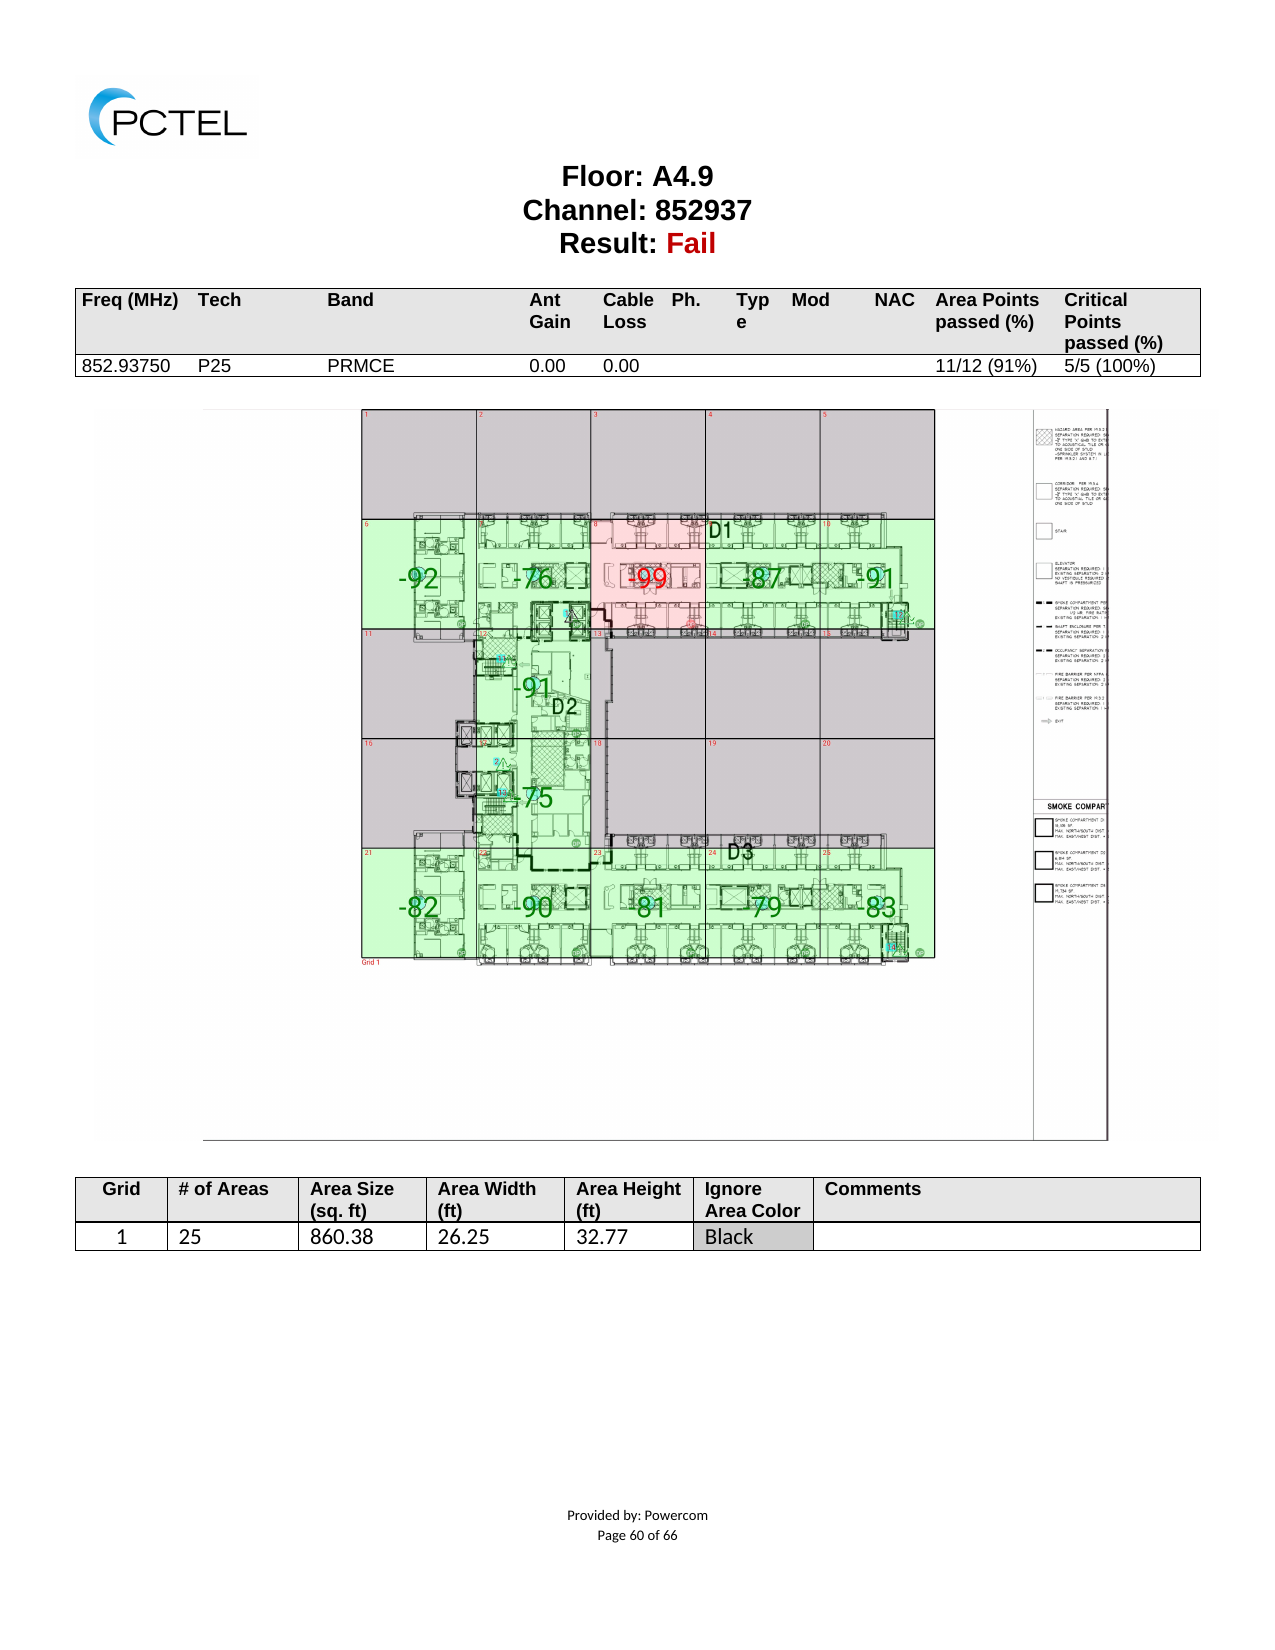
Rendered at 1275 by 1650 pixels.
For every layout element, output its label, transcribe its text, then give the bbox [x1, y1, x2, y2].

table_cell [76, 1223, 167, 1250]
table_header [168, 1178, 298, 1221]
text Floor: A4.9 [75, 103, 1200, 192]
picture [75, 75, 260, 103]
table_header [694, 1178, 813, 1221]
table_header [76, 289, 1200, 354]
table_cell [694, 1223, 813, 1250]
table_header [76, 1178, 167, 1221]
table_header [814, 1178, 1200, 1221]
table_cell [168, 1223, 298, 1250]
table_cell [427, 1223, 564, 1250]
text Channel: 852937 [75, 192, 1200, 226]
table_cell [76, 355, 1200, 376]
picture [93, 409, 1219, 1141]
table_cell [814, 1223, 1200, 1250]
text Result: Fail [75, 226, 1200, 259]
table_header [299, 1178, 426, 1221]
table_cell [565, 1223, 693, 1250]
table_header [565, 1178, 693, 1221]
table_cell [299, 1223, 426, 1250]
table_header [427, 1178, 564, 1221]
